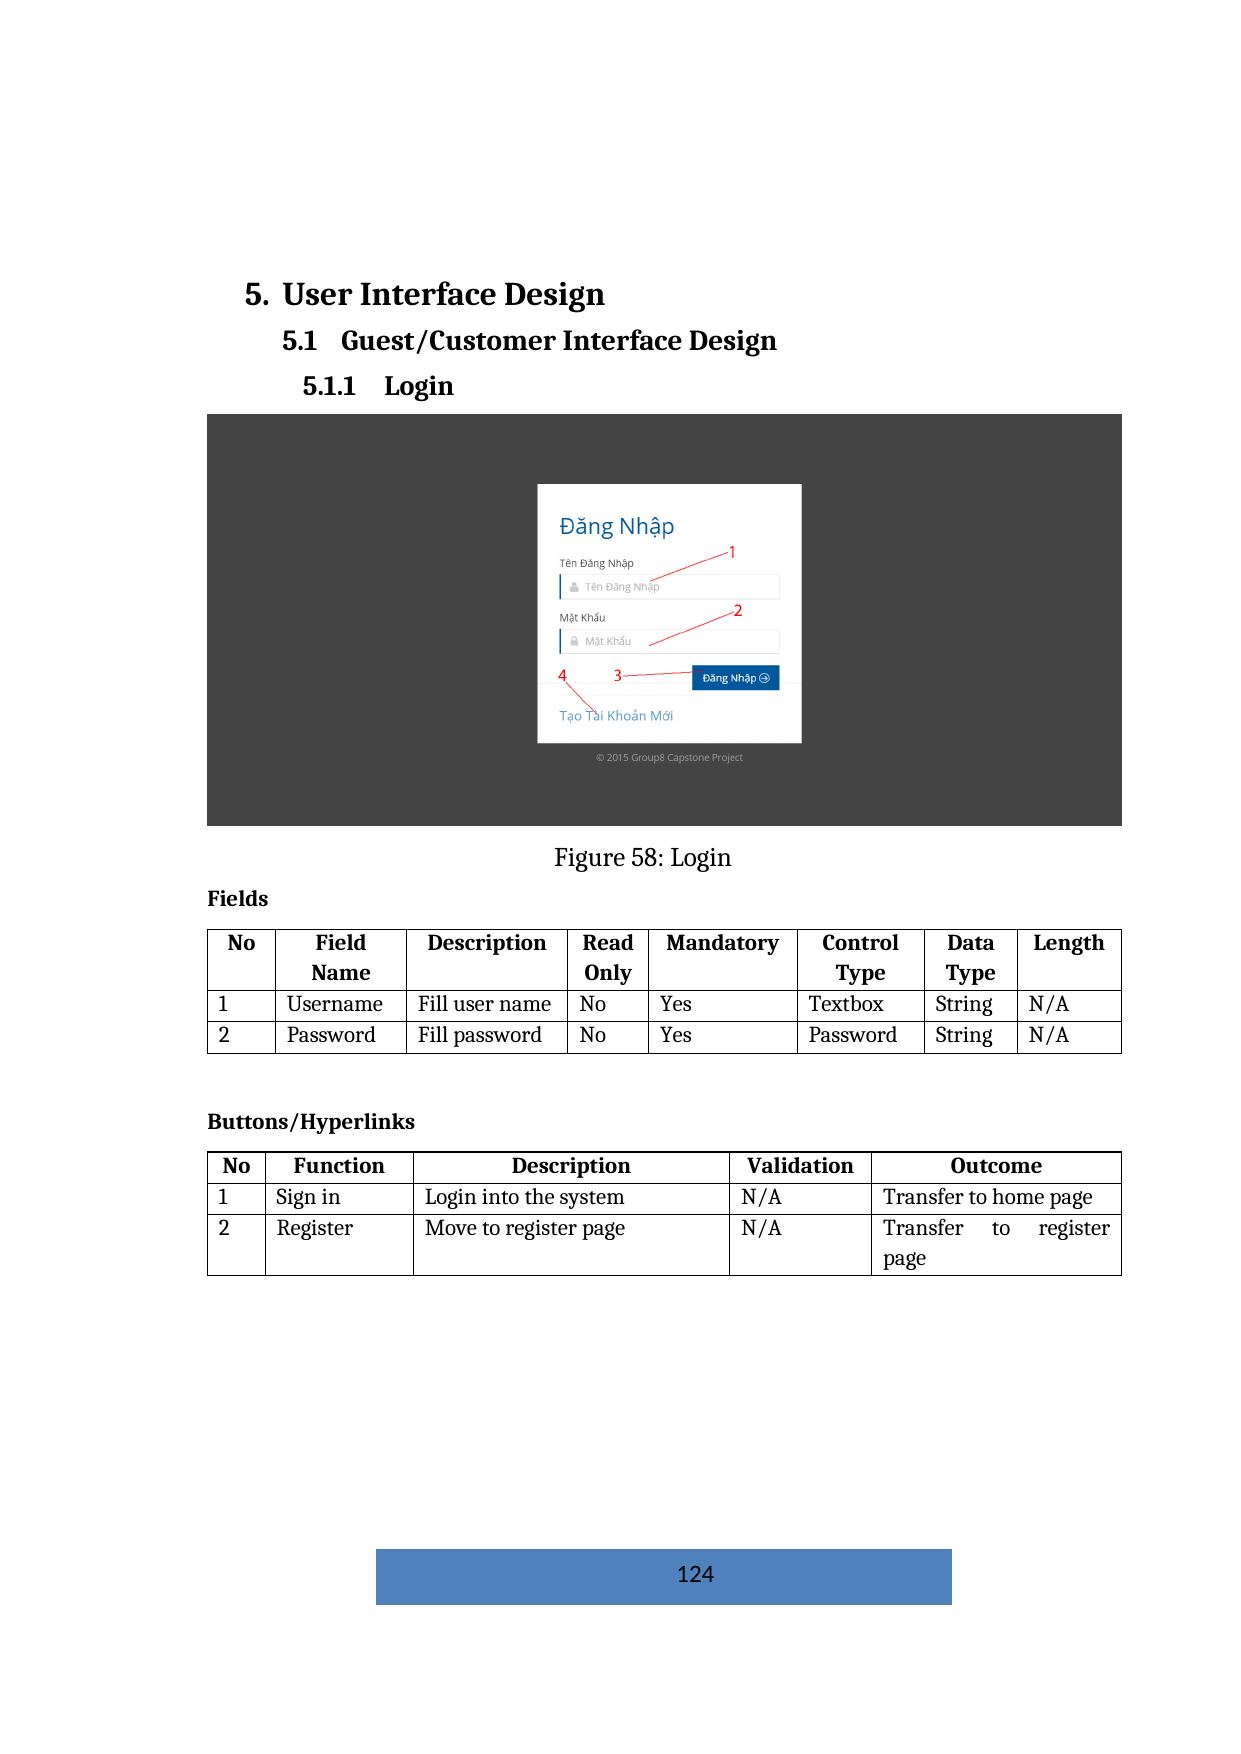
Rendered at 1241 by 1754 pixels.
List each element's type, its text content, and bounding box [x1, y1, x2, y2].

table_cell Login into the system [414, 1184, 729, 1214]
table_cell N/A [1018, 991, 1121, 1021]
table_cell String [925, 1022, 1017, 1052]
table_cell Password [276, 1022, 406, 1052]
table_header Length [1018, 930, 1121, 990]
picture [207, 414, 1122, 826]
table_cell 2 [208, 1022, 275, 1052]
table_cell No [568, 991, 648, 1021]
table_header Mandatory [649, 930, 797, 990]
table_cell Fill password [407, 1022, 567, 1052]
table_cell Transfer to home page [872, 1184, 1121, 1214]
subtitle Guest/Customer Interface Design [282, 324, 1122, 357]
table_cell Move to register page [414, 1215, 729, 1275]
table_cell N/A [730, 1184, 871, 1214]
text Fields [207, 886, 1122, 912]
table_header Data Type [925, 930, 1017, 990]
table_header Description [414, 1153, 729, 1183]
table_cell 1 [208, 1184, 265, 1214]
table_header Control Type [798, 930, 924, 990]
table_cell Sign in [266, 1184, 413, 1214]
table_header Validation [730, 1153, 871, 1183]
table_cell Yes [649, 991, 797, 1021]
table_header Read Only [568, 930, 648, 990]
table_cell String [925, 991, 1017, 1021]
text Buttons/Hyperlinks [207, 1109, 1122, 1135]
subtitle User Interface Design [244, 275, 1122, 313]
table_cell Fill user name [407, 991, 567, 1021]
table_header No [208, 1153, 265, 1183]
table_header Field Name [276, 930, 406, 990]
table_cell Transfer to register page [872, 1215, 1121, 1275]
table_header Function [266, 1153, 413, 1183]
table_header No [208, 930, 275, 990]
table_header Outcome [872, 1153, 1121, 1183]
table_cell N/A [1018, 1022, 1121, 1052]
table_cell Password [798, 1022, 924, 1052]
table_cell Register [266, 1215, 413, 1275]
table_cell 2 [208, 1215, 265, 1275]
table_cell N/A [730, 1215, 871, 1275]
table_cell No [568, 1022, 648, 1052]
table_cell Username [276, 991, 406, 1021]
table_cell Yes [649, 1022, 797, 1052]
table_header Description [407, 930, 567, 990]
subtitle Login [303, 370, 1122, 402]
table_cell Textbox [798, 991, 924, 1021]
table_cell 1 [208, 991, 275, 1021]
